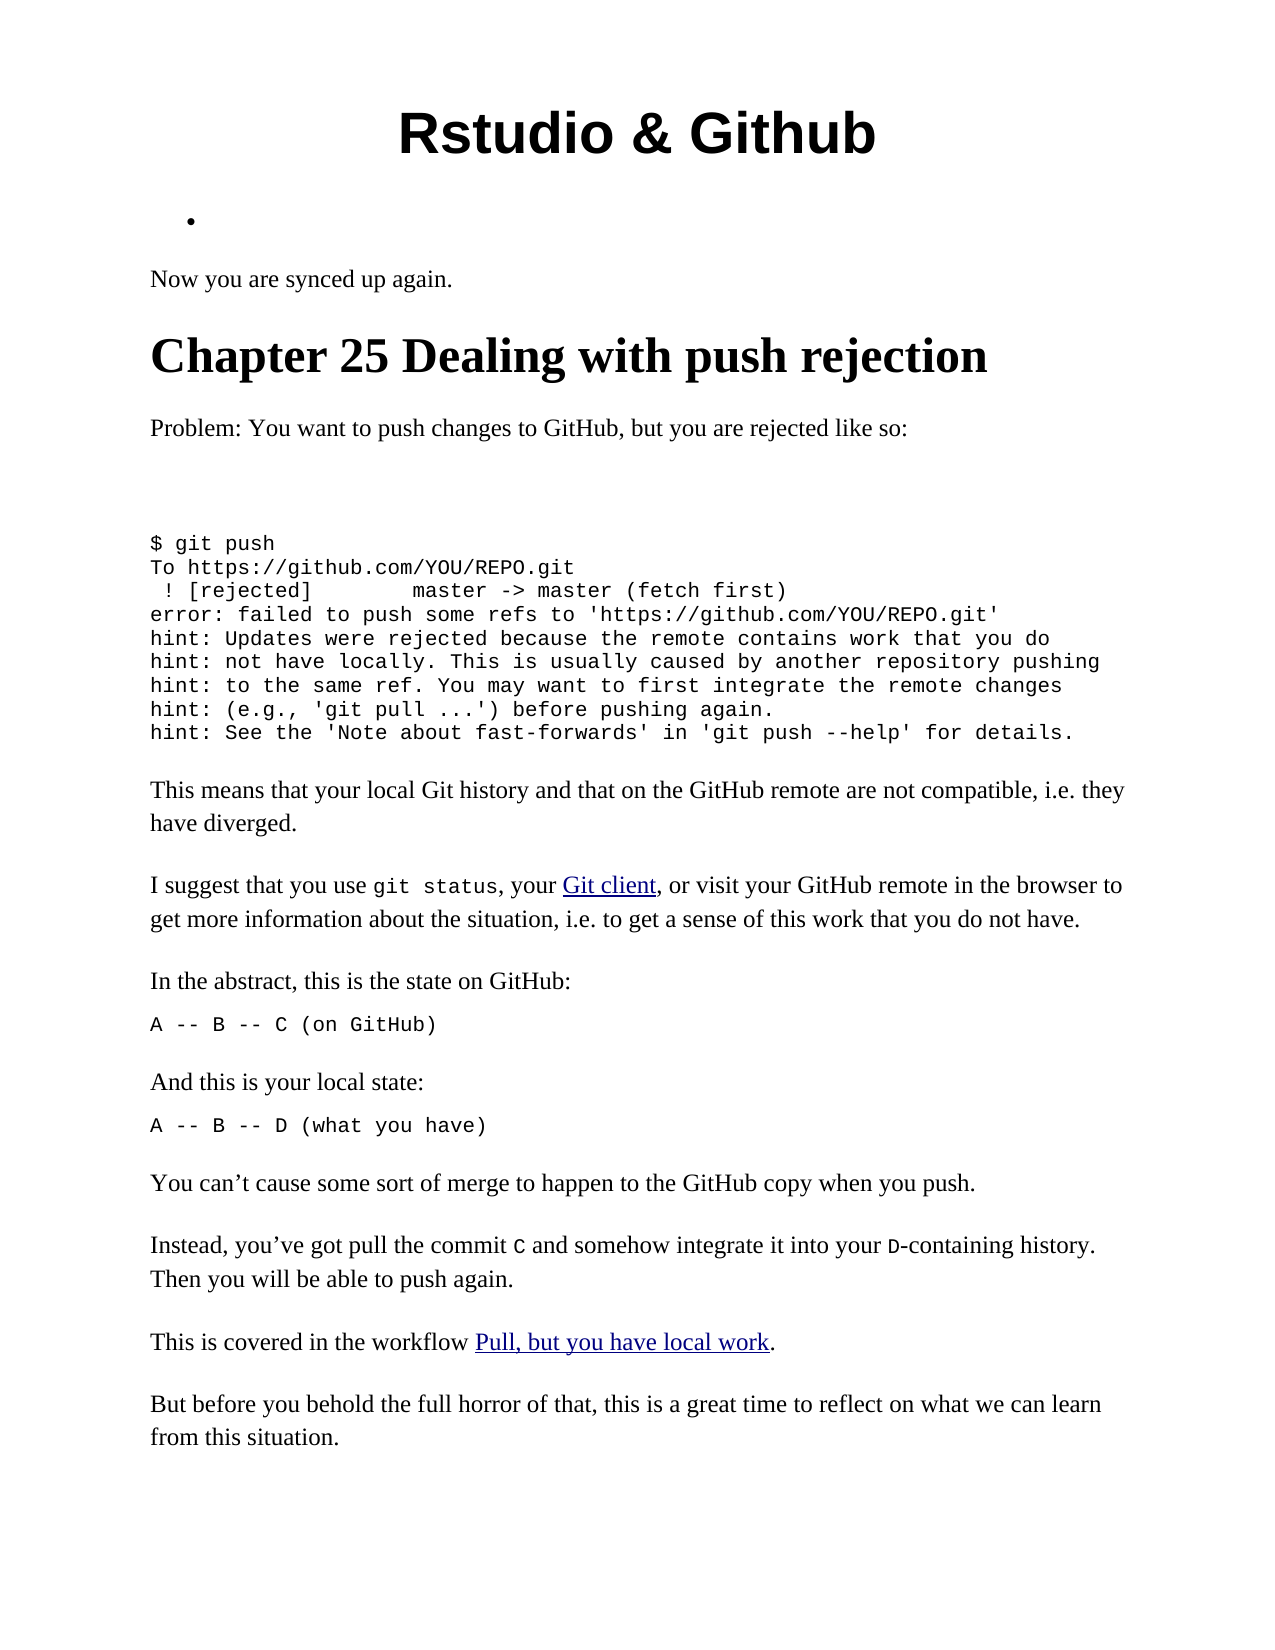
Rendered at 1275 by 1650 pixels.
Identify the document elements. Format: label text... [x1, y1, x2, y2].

text A -- B -- C (on GitHub) [150, 1014, 1125, 1038]
text But before you behold the full horror of that, this is a great time to reflect on what we can learn from this situation. [150, 1389, 1125, 1451]
text ! [rejected] master -> master (fetch first) [150, 580, 1125, 604]
text hint: not have locally. This is usually caused by another repository pushing [150, 651, 1125, 675]
text hint: to the same ref. You may want to first integrate the remote changes [150, 675, 1125, 698]
text You can’t cause some sort of merge to happen to the GitHub copy when you push. [150, 1168, 1125, 1197]
text hint: Updates were rejected because the remote contains work that you do [150, 628, 1125, 651]
text hint: See the 'Note about fast-forwards' in 'git push --help' for details. [150, 722, 1125, 746]
text To https://github.com/YOU/REPO.git [150, 557, 1125, 580]
text error: failed to push some refs to 'https://github.com/YOU/REPO.git' [150, 604, 1125, 628]
subtitle Chapter 25 Dealing with push rejection [150, 326, 1125, 384]
text This is covered in the workflow Pull, but you have local work. [150, 1327, 1125, 1355]
text In the abstract, this is the state on GitHub: [150, 966, 1125, 995]
text hint: (e.g., 'git pull ...') before pushing again. [150, 698, 1125, 722]
text I suggest that you use git status, your Git client, or visit your GitHub remote in the browser to get more information about the situation, i.e. to get a sense of this work that you do not have. [150, 870, 1125, 933]
text And this is your local state: [150, 1067, 1125, 1096]
text Now you are synced up again. [150, 264, 1125, 293]
text $ git push [150, 533, 1125, 557]
text Problem: You want to push changes to GitHub, but you are rejected like so: [150, 413, 1125, 442]
text Instead, you’ve got pull the commit C and somehow integrate it into your D-containing history. Then you will be able to push again. [150, 1231, 1125, 1293]
text This means that your local Git history and that on the GitHub remote are not compatible, i.e. they have diverged. [150, 775, 1125, 837]
text A -- B -- D (what you have) [150, 1115, 1125, 1139]
